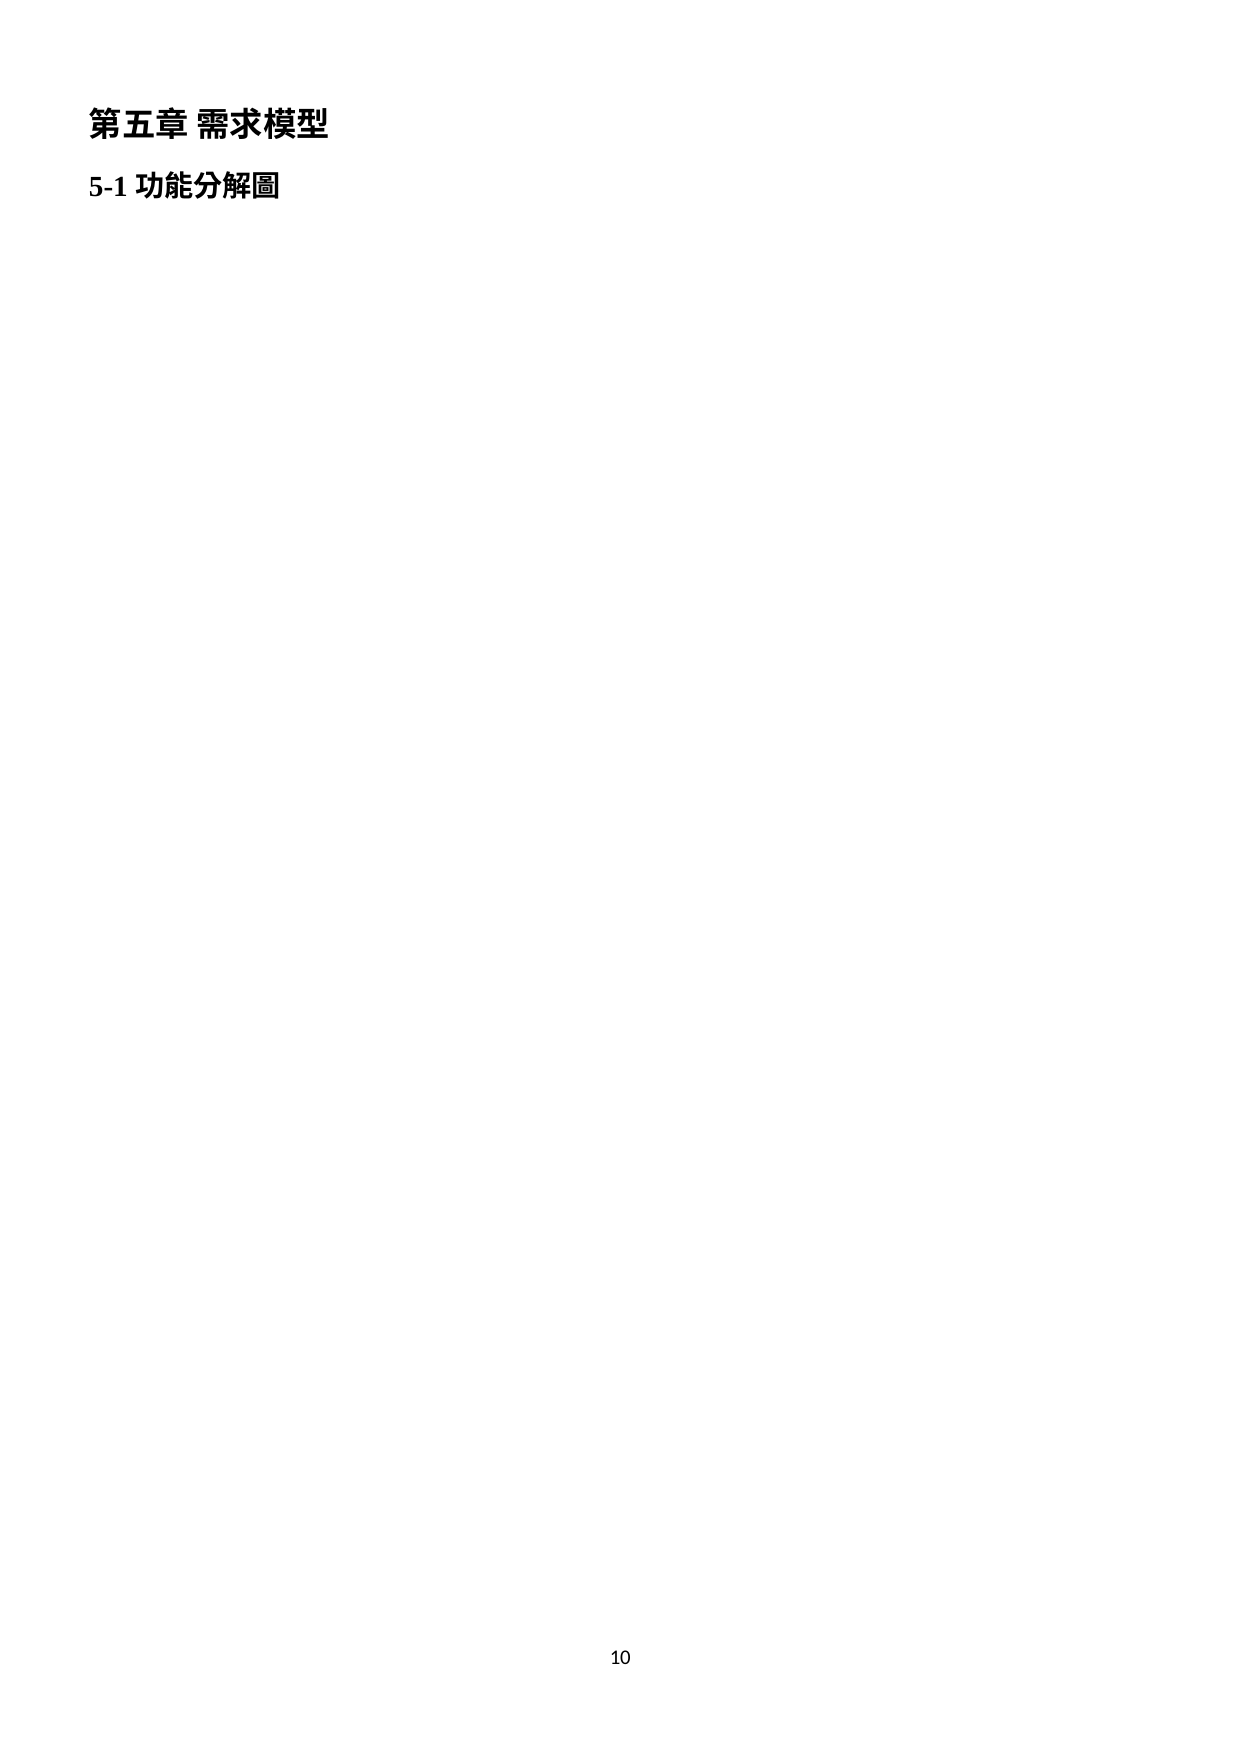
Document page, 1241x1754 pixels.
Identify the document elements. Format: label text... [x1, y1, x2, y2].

list 5-1 功能分解圖 [89, 146, 1152, 221]
list 第五章 需求模型 [89, 98, 1152, 146]
